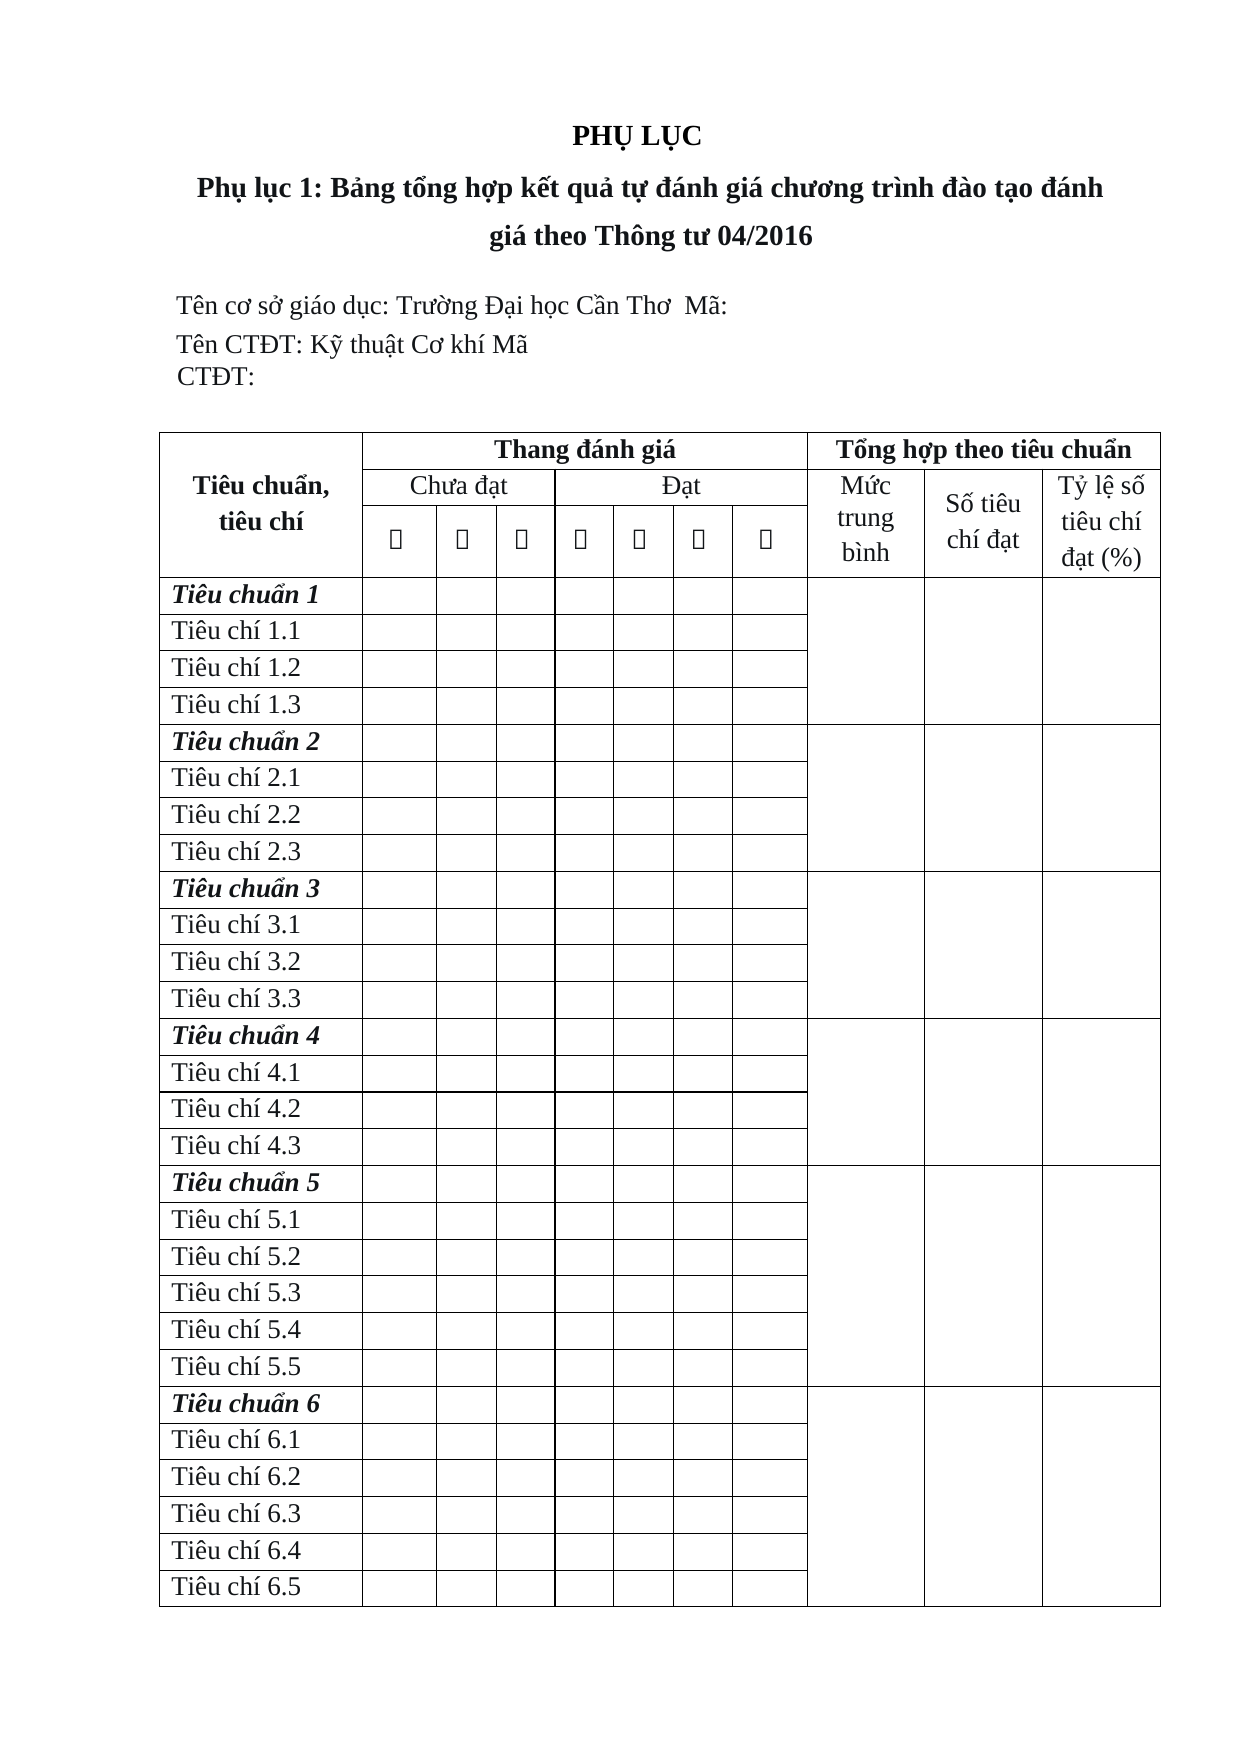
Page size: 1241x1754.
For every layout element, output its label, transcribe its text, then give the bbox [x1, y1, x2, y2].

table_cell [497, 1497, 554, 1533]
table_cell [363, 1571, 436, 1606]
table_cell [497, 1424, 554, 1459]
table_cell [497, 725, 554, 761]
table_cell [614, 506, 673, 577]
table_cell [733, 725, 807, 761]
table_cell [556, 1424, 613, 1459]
text Tên CTĐT: Kỹ thuật Cơ khí Mã CTĐT: [176, 328, 528, 391]
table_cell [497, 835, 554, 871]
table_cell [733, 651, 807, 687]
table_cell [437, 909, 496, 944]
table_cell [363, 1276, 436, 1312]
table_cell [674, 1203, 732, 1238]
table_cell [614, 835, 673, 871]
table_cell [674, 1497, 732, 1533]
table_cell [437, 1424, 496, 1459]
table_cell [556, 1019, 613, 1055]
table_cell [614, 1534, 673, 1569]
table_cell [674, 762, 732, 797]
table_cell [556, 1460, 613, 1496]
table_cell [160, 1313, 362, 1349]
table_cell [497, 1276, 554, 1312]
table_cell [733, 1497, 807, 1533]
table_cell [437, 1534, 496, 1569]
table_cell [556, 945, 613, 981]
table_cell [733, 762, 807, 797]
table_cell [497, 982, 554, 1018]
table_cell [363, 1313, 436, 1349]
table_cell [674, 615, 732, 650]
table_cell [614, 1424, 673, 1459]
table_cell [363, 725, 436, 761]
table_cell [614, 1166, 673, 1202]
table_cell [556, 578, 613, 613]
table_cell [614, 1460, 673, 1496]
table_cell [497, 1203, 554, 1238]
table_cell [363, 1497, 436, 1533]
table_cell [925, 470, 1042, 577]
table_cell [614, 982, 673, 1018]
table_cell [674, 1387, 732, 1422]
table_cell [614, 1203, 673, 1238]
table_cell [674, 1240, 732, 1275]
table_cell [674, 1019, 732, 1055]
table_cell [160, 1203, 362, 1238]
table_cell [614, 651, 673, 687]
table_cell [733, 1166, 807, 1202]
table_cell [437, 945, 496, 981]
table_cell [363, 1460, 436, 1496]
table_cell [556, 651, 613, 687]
text PHỤ LỤC [150, 118, 1124, 152]
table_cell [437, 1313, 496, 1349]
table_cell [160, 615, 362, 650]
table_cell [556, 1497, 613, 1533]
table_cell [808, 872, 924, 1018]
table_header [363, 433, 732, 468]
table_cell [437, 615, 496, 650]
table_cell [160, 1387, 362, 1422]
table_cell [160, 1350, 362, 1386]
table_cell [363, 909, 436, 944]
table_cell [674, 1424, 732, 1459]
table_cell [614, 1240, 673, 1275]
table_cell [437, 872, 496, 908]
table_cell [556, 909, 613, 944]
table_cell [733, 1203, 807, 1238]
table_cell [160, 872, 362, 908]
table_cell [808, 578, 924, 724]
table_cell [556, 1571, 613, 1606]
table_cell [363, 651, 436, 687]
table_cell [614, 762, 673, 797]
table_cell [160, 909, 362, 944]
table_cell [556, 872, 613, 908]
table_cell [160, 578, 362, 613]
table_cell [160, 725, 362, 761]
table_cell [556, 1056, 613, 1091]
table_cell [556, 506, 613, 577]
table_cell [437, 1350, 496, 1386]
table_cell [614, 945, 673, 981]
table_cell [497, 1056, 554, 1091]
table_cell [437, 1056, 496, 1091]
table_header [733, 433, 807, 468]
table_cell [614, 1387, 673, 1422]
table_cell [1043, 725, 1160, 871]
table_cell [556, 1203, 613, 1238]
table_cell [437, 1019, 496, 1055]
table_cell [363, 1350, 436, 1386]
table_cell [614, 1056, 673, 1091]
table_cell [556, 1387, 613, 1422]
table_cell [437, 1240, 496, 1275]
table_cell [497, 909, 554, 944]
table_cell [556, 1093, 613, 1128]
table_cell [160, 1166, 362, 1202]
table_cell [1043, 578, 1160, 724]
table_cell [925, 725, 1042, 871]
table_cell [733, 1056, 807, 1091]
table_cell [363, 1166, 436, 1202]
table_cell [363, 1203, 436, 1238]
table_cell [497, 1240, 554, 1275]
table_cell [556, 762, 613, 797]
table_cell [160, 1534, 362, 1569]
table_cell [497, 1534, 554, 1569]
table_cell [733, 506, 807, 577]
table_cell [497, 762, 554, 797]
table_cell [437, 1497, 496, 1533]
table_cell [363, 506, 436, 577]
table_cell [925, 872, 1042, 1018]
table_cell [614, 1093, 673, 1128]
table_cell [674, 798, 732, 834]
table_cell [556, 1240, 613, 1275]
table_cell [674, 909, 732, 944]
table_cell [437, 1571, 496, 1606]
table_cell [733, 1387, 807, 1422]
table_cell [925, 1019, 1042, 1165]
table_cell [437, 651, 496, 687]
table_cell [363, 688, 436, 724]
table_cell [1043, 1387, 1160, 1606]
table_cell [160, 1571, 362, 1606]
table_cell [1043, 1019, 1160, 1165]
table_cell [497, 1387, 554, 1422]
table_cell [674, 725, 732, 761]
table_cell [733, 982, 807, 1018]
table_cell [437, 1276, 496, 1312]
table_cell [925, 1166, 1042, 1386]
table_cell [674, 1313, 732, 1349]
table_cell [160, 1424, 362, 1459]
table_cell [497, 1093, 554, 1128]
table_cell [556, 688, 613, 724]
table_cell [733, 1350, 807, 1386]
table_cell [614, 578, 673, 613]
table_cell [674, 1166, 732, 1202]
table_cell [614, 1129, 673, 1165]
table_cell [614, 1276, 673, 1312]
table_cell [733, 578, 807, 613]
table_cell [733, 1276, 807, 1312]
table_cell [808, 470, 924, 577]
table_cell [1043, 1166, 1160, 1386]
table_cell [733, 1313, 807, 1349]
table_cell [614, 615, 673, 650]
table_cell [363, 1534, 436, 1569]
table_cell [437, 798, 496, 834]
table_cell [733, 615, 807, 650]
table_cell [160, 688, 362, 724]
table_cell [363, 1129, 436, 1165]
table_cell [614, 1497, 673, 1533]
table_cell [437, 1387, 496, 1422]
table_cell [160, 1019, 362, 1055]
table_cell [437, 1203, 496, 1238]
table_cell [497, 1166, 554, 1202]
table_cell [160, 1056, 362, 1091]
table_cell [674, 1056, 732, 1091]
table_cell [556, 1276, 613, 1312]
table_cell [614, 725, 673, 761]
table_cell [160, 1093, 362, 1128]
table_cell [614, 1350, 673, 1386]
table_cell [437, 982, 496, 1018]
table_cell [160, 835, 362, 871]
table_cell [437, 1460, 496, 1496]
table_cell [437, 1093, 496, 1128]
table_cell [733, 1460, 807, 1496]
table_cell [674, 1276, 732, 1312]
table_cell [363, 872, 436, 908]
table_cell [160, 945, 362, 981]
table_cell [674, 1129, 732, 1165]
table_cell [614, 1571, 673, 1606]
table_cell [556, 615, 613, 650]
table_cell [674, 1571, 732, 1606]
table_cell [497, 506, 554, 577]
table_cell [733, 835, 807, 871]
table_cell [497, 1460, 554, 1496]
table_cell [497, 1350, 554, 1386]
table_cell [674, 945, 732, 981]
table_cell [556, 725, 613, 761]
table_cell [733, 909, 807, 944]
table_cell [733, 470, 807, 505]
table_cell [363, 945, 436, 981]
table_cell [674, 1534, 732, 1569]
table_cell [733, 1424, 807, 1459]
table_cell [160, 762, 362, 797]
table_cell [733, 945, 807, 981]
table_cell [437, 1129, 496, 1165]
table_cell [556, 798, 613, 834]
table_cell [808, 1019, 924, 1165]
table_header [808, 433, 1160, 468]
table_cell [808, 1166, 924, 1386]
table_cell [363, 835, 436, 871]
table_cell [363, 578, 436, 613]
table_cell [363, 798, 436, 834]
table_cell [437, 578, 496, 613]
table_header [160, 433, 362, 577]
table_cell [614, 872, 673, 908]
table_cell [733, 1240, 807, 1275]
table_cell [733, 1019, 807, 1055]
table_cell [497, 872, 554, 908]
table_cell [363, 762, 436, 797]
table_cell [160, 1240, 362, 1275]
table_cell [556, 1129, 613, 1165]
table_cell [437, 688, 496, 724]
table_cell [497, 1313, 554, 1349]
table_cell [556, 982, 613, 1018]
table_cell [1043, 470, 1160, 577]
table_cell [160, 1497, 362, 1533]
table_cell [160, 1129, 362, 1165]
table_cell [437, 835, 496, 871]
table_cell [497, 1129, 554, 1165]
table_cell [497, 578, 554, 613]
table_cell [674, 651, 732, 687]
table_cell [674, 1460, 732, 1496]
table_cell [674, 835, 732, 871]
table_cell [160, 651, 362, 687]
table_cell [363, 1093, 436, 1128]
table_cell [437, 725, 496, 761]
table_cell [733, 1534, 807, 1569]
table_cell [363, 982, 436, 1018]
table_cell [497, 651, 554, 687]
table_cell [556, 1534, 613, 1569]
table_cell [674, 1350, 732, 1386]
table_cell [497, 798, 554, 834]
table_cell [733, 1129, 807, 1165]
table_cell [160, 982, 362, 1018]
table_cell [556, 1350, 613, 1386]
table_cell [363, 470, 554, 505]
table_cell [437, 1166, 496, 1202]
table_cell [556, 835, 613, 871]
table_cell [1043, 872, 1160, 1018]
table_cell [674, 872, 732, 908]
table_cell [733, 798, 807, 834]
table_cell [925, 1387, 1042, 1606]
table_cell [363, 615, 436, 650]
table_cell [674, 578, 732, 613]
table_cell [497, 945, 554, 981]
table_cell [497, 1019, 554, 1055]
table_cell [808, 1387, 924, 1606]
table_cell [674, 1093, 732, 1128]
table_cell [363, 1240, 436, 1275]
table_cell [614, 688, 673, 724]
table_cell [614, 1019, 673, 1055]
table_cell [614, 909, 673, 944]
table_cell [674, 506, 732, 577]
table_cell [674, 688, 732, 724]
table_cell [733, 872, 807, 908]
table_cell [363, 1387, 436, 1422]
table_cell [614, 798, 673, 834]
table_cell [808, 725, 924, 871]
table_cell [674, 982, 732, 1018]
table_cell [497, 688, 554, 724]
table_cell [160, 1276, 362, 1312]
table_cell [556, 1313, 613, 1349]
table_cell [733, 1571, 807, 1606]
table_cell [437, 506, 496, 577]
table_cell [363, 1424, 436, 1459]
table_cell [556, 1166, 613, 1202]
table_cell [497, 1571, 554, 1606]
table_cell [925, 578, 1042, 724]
text Phụ lục 1: Bảng tổng hợp kết quả tự đánh giá chương trình đào tạo đánh giá theo Thông tư 04/2016 [176, 170, 1124, 252]
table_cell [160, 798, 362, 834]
text Tên cơ sở giáo dục: Trường Đại học Cần Thơ Mã: [176, 289, 730, 320]
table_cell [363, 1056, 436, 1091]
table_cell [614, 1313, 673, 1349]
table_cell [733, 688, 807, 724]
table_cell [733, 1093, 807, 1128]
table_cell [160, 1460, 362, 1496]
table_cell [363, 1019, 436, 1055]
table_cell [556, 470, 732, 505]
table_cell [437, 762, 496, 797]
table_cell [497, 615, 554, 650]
